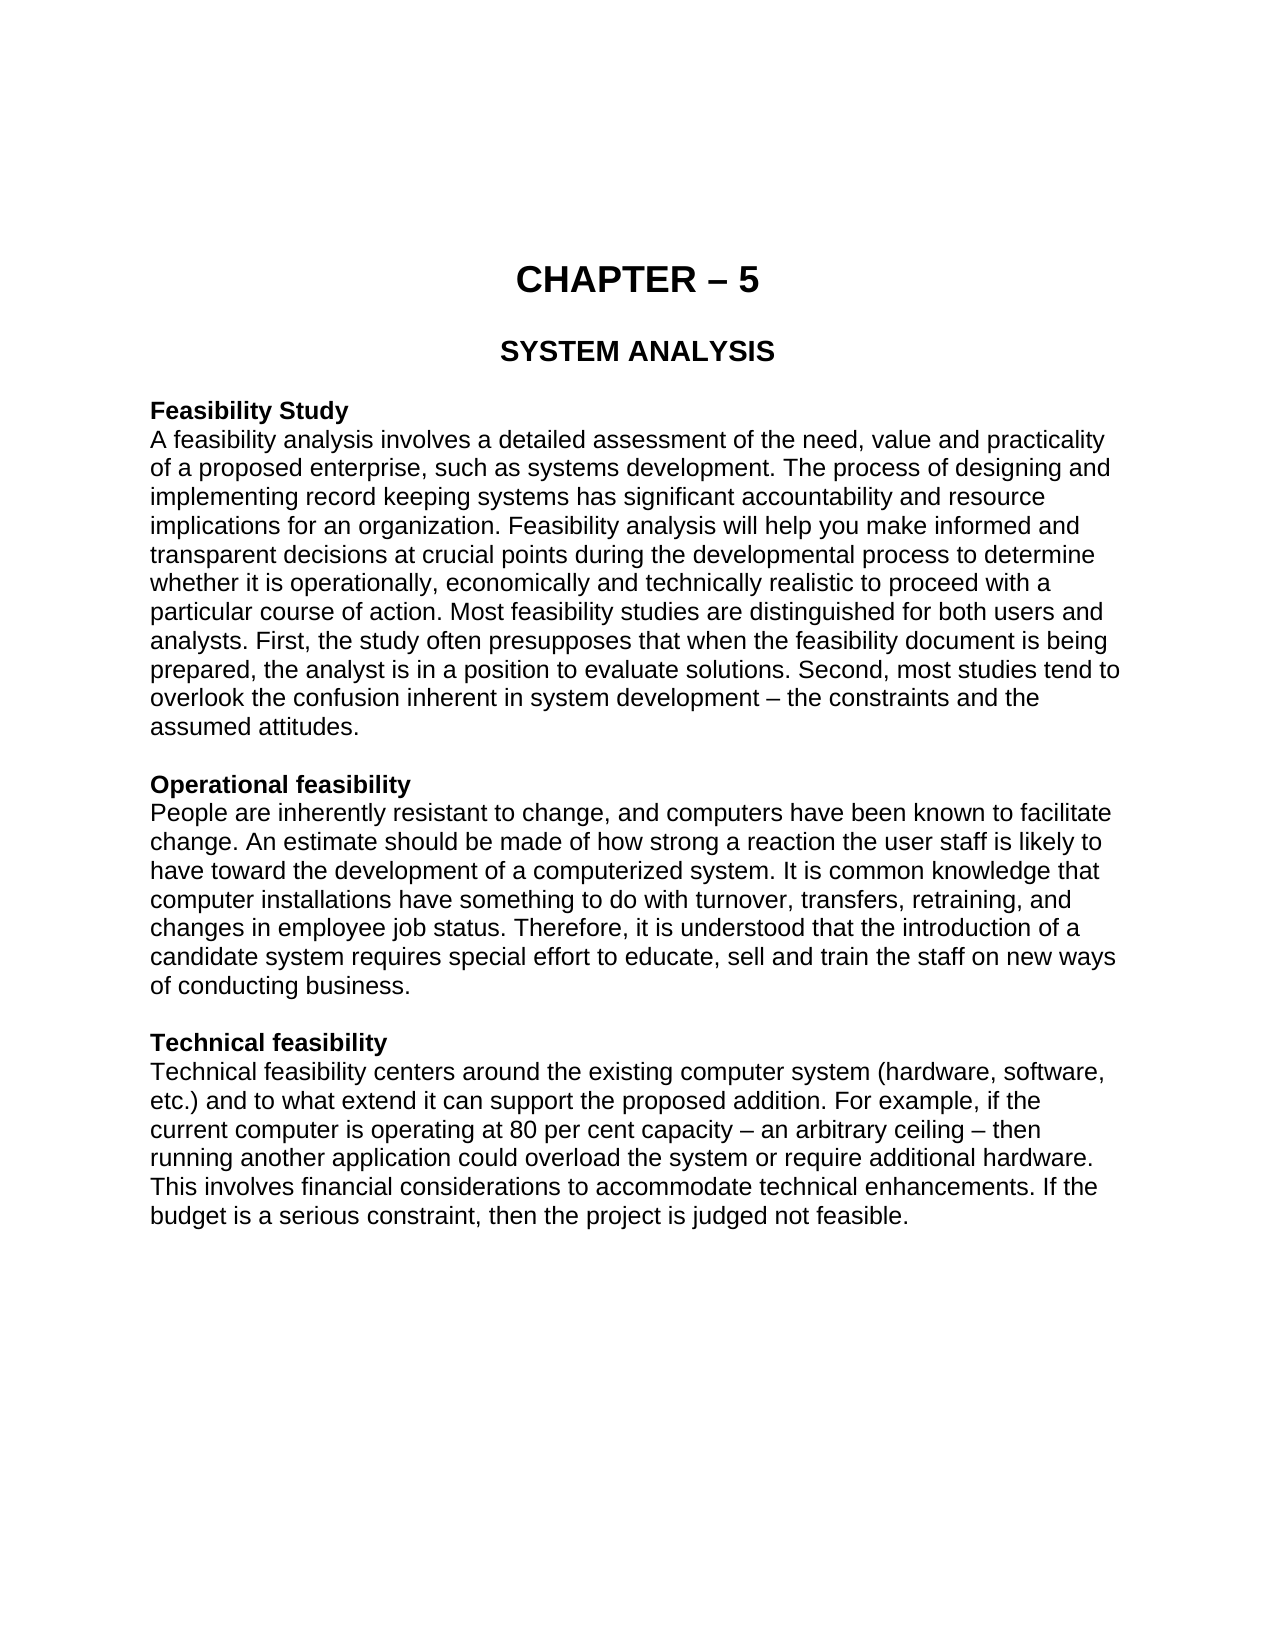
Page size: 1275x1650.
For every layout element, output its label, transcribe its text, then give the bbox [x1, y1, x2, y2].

text SYSTEM ANALYSIS [150, 333, 1125, 367]
text A feasibility analysis involves a detailed assessment of the need, value and practicality of a proposed enterprise, such as systems development. The process of designing and implementing record keeping systems has significant accountability and resource implications for an organization. Feasibility analysis will help you make informed and transparent decisions at crucial points during the developmental process to determine whether it is operationally, economically and technically realistic to proceed with a particular course of action. Most feasibility studies are distinguished for both users and analysts. First, the study often presupposes that when the feasibility document is being prepared, the analyst is in a position to evaluate solutions. Second, most studies tend to overlook the confusion inherent in system development – the constraints and the assumed attitudes. [150, 424, 1125, 741]
text Feasibility Study [150, 396, 1125, 424]
text People are inherently resistant to change, and computers have been known to facilitate change. An estimate should be made of how strong a reaction the user staff is likely to have toward the development of a computerized system. It is common knowledge that computer installations have something to do with turnover, transfers, retraining, and changes in employee job status. Therefore, it is understood that the introduction of a candidate system requires special effort to educate, sell and train the staff on new ways of conducting business. [150, 798, 1125, 999]
text CHAPTER – 5 [150, 257, 1125, 300]
text Technical feasibility [150, 1028, 1125, 1057]
text Technical feasibility centers around the existing computer system (hardware, software, etc.) and to what extend it can support the proposed addition. For example, if the current computer is operating at 80 per cent capacity – an arbitrary ceiling – then running another application could overload the system or require additional hardware. This involves financial considerations to accommodate technical enhancements. If the budget is a serious constraint, then the project is judged not feasible. [150, 1057, 1125, 1229]
text Operational feasibility [150, 769, 1125, 798]
